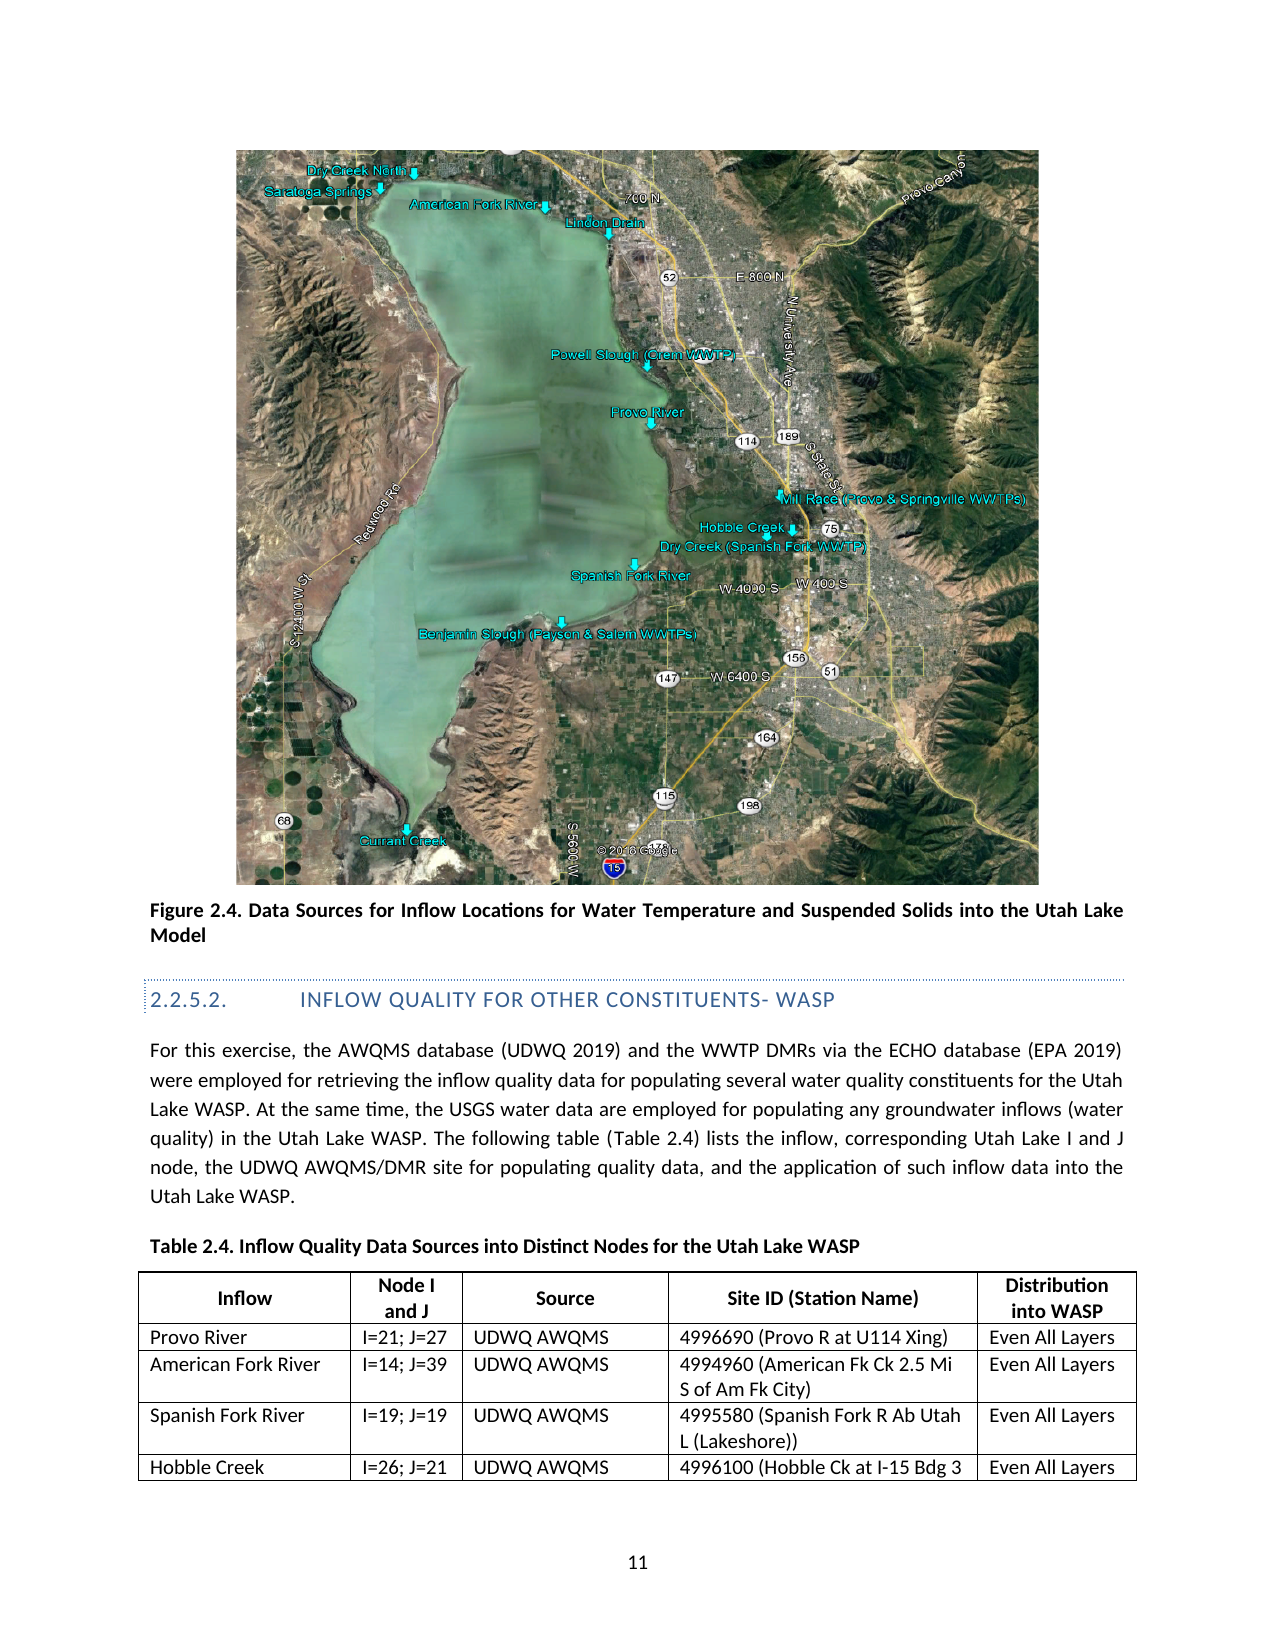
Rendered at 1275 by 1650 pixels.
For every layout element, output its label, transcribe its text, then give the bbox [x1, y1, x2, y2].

table_header Site ID (Station Name) [669, 1273, 977, 1323]
subtitle Inflow Quality for Other Constituents- WASP [144, 979, 1125, 1013]
table_cell Even All Layers [978, 1403, 1136, 1453]
table_header Distribution into WASP [978, 1273, 1136, 1323]
table_cell UDWQ AWQMS [463, 1403, 668, 1453]
table_header Node I and J [351, 1273, 462, 1323]
table_header Source [463, 1273, 668, 1323]
table_cell 4996690 (Provo R at U114 Xing) [669, 1324, 977, 1350]
text For this exercise, the AWQMS database (UDWQ 2019) and the WWTP DMRs via the ECHO database (EPA 2019) were employed for retrieving the inflow quality data for populating several water quality constituents for the Utah Lake WASP. At the same time, the USGS water data are employed for populating any groundwater inflows (water quality) in the Utah Lake WASP. The following table (Table 2.4) lists the inflow, corresponding Utah Lake I and J node, the UDWQ AWQMS/DMR site for populating quality data, and the application of such inflow data into the Utah Lake WASP. [150, 1038, 1125, 1209]
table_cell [669, 1455, 977, 1480]
table_header Inflow [139, 1273, 350, 1323]
table_cell Spanish Fork River [139, 1403, 350, 1453]
table_cell Even All Layers [978, 1324, 1136, 1350]
table_cell I=14; J=39 [351, 1351, 462, 1402]
table_cell Even All Layers [978, 1455, 1136, 1480]
table_cell UDWQ AWQMS [463, 1455, 668, 1480]
picture [236, 150, 1039, 885]
table_cell I=26; J=21 [351, 1455, 462, 1480]
table_cell I=19; J=19 [351, 1403, 462, 1453]
table_cell 4994960 (American Fk Ck 2.5 Mi S of Am Fk City) [669, 1351, 977, 1402]
table_cell UDWQ AWQMS [463, 1324, 668, 1350]
table_cell American Fork River [139, 1351, 350, 1402]
table_cell Hobble Creek [139, 1455, 350, 1480]
table_cell 4995580 (Spanish Fork R Ab Utah L (Lakeshore)) [669, 1403, 977, 1453]
table_cell I=21; J=27 [351, 1324, 462, 1350]
table_cell UDWQ AWQMS [463, 1351, 668, 1402]
table_cell Even All Layers [978, 1351, 1136, 1402]
table_cell Provo River [139, 1324, 350, 1350]
